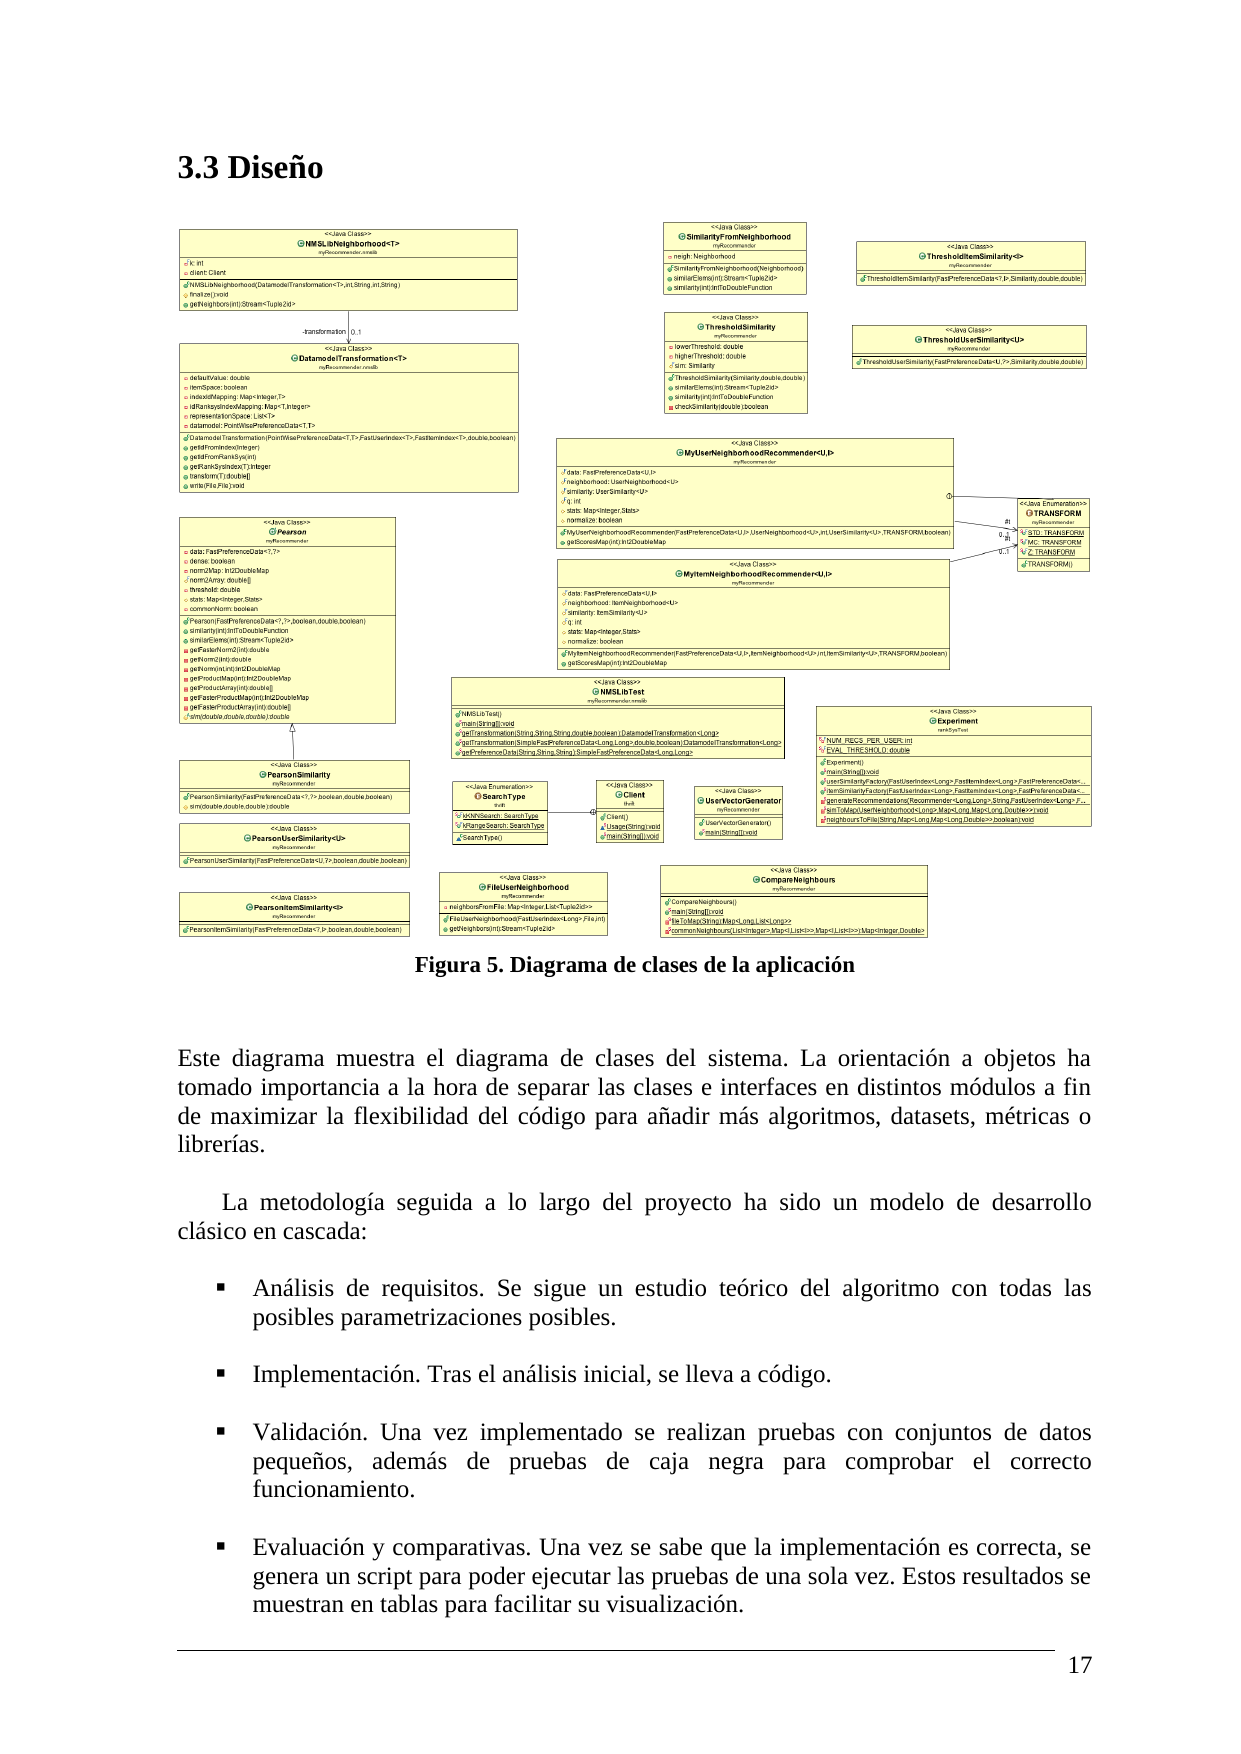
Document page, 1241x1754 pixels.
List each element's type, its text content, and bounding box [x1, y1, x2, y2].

list Validación. Una vez implementado se realizan pruebas con conjuntos de datos pequeños, además de pruebas de caja negra para comprobar el correcto funcionamiento. [215, 1417, 1092, 1503]
picture [177, 221, 1093, 939]
text La metodología seguida a lo largo del proyecto ha sido un modelo de desarrollo clásico en cascada: [177, 1187, 1092, 1244]
list Análisis de requisitos. Se sigue un estudio teórico del algoritmo con todas las posibles parametrizaciones posibles. [215, 1273, 1092, 1331]
list Evaluación y comparativas. Una vez se sabe que la implementación es correcta, se genera un script para poder ejecutar las pruebas de una sola vez. Estos resultados se muestran en tablas para facilitar su visualización. [215, 1532, 1092, 1618]
list Implementación. Tras el análisis inicial, se lleva a código. [215, 1359, 1092, 1388]
subtitle Diseño [177, 148, 1092, 186]
text Figura 5. Diagrama de clases de la aplicación [177, 951, 1092, 977]
text Este diagrama muestra el diagrama de clases del sistema. La orientación a objetos ha tomado importancia a la hora de separar las clases e interfaces en distintos módulos a fin de maximizar la flexibilidad del código para añadir más algoritmos, datasets, métricas o librerías. [177, 1043, 1092, 1158]
